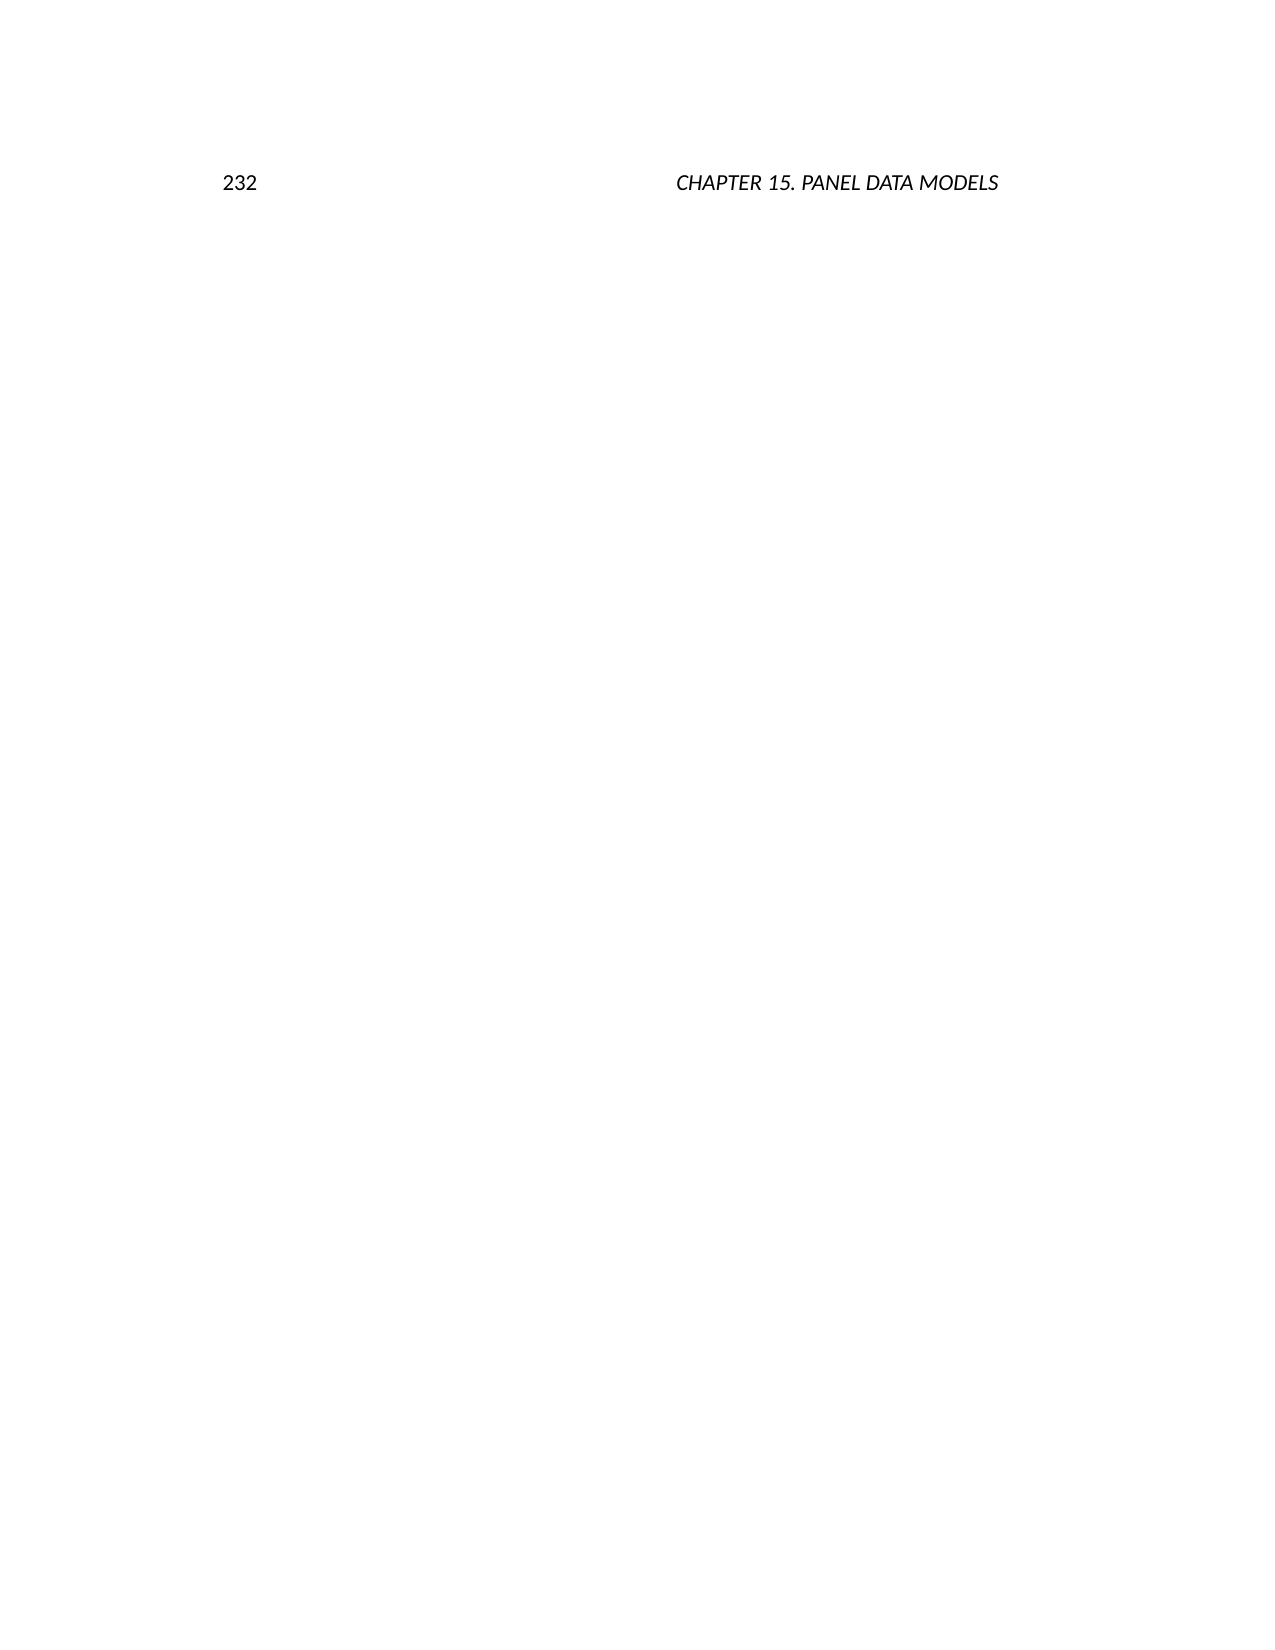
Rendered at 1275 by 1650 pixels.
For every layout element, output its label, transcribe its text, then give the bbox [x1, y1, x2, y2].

text 232 CHAPTER 15. PANEL DATA MODELS [222, 168, 1090, 196]
